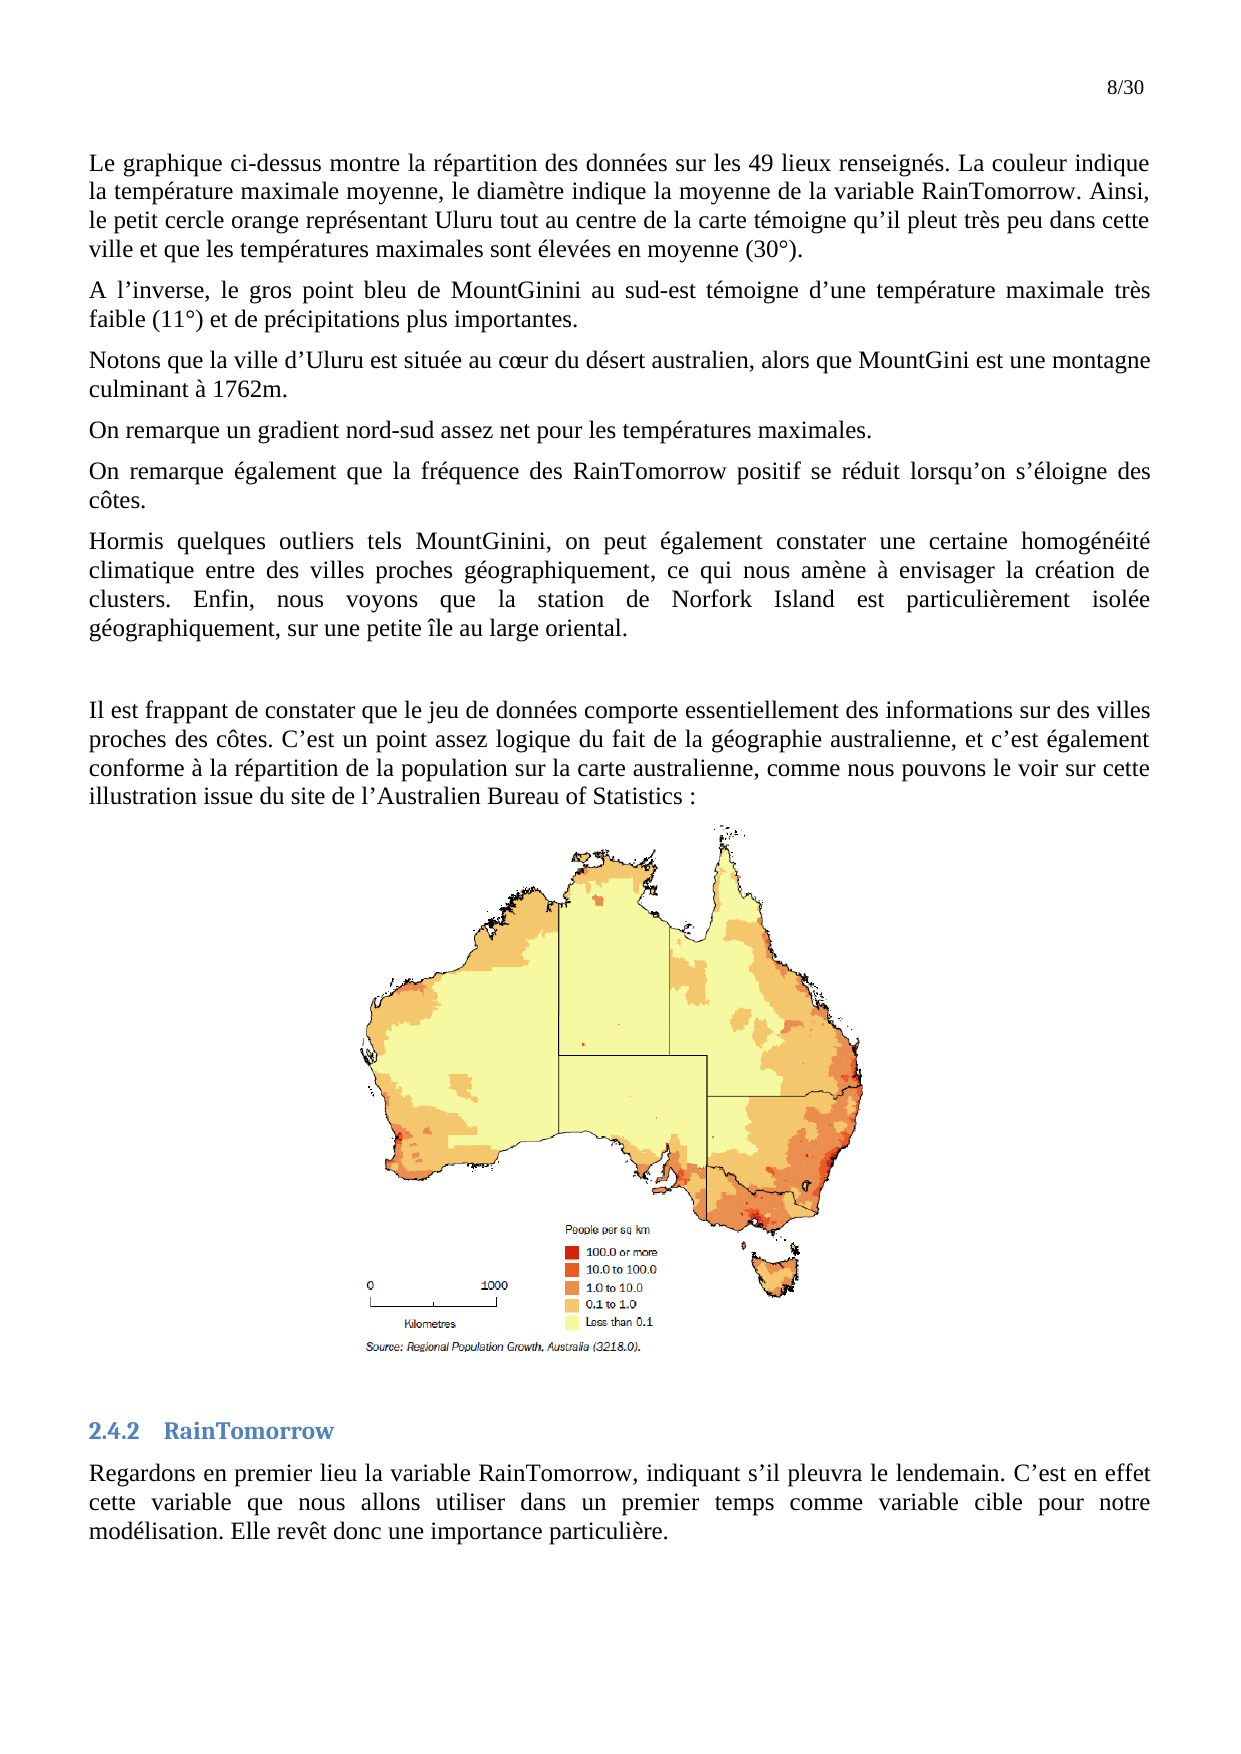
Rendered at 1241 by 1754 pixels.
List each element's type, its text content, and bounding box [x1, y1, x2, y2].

text Regardons en premier lieu la variable RainTomorrow, indiquant s’il pleuvra le lendemain. C’est en effet cette variable que nous allons utiliser dans un premier temps comme variable cible pour notre modélisation. Elle revêt donc une importance particulière. [89, 1458, 1152, 1544]
text Hormis quelques outliers tels MountGinini, on peut également constater une certaine homogénéité climatique entre des villes proches géographiquement, ce qui nous amène à envisager la création de clusters. Enfin, nous voyons que la station de Norfork Island est particulièrement isolée géographiquement, sur une petite île au large oriental. [89, 526, 1152, 641]
text On remarque également que la fréquence des RainTomorrow positif se réduit lorsqu’on s’éloigne des côtes. [89, 456, 1152, 514]
text Le graphique ci-dessus montre la répartition des données sur les 49 lieux renseignés. La couleur indique la température maximale moyenne, le diamètre indique la moyenne de la variable RainTomorrow. Ainsi, le petit cercle orange représentant Uluru tout au centre de la carte témoigne qu’il pleut très peu dans cette ville et que les températures maximales sont élevées en moyenne (30°). [89, 148, 1152, 263]
text On remarque un gradient nord-sud assez net pour les températures maximales. [89, 415, 1152, 444]
text A l’inverse, le gros point bleu de MountGinini au sud-est témoigne d’une température maximale très faible (11°) et de précipitations plus importantes. [89, 275, 1152, 333]
subtitle RainTomorrow [89, 1417, 1152, 1446]
picture [349, 822, 891, 1355]
text Notons que la ville d’Uluru est située au cœur du désert australien, alors que MountGini est une montagne culminant à 1762m. [89, 345, 1152, 403]
text Il est frappant de constater que le jeu de données comporte essentiellement des informations sur des villes proches des côtes. C’est un point assez logique du fait de la géographie australienne, et c’est également conforme à la répartition de la population sur la carte australienne, comme nous pouvons le voir sur cette illustration issue du site de l’Australien Bureau of Statistics : [89, 695, 1152, 810]
